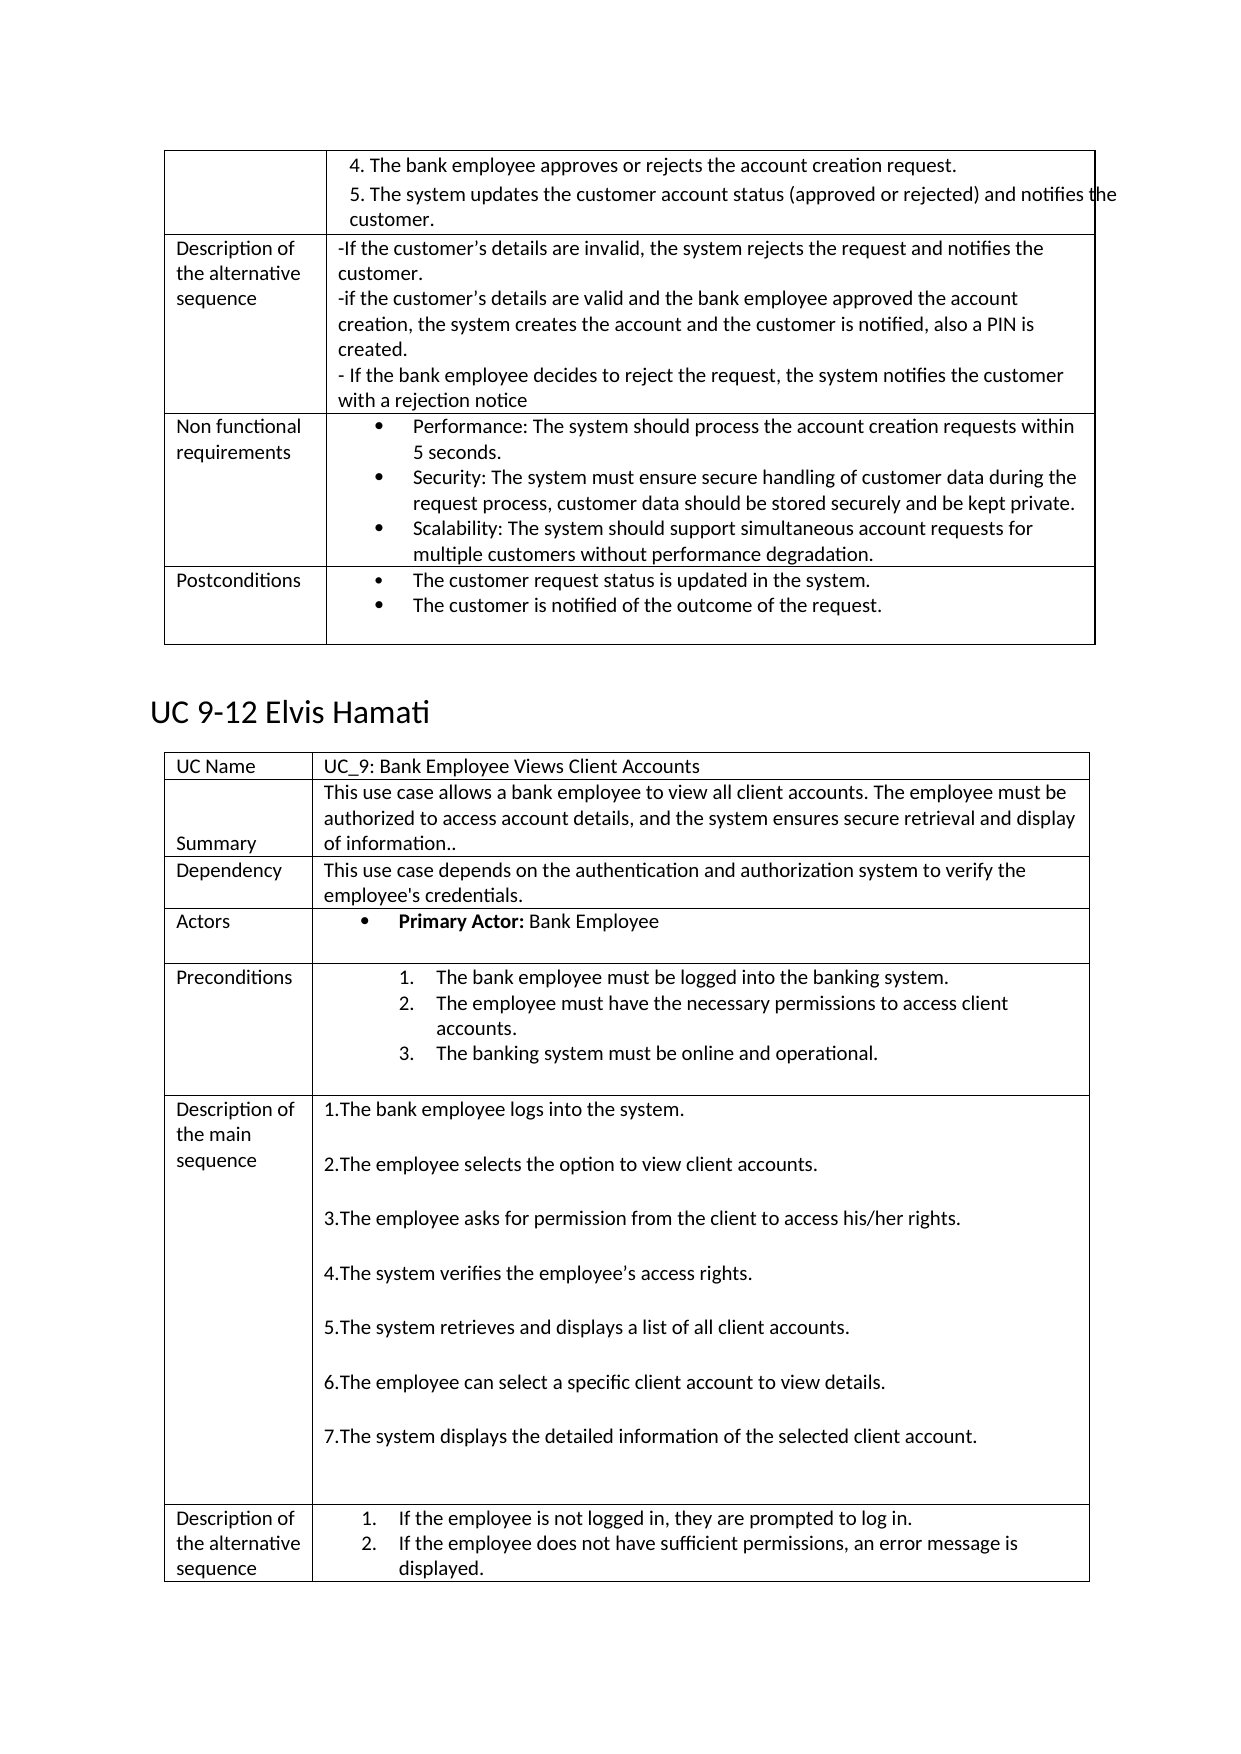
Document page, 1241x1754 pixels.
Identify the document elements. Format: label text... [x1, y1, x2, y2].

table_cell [165, 1505, 312, 1581]
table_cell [165, 151, 326, 234]
table_cell [327, 151, 1094, 234]
table_cell The bank employee must be logged into the banking system. The employee must have the necessary permissions to access client accounts. The banking system must be online and operational. [313, 964, 1089, 1095]
table_cell This use case allows a bank employee to view all client accounts. The employee must be authorized to access account details, and the system ensures secure retrieval and display of information.. [313, 780, 1089, 856]
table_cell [313, 1505, 1089, 1581]
table_cell Performance: The system should process the account creation requests within 5 seconds. Security: The system must ensure secure handling of customer data during the request process, customer data should be stored securely and be kept private. Scalability: The system should support simultaneous account requests for multiple customers without performance degradation. [327, 414, 1094, 566]
table_cell This use case depends on the authentication and authorization system to verify the employee's credentials. [313, 857, 1089, 908]
table_cell Postconditions [165, 567, 326, 643]
table_cell Description of the alternative sequence [165, 235, 326, 413]
table_cell Dependency [165, 857, 312, 908]
text UC 9-12 Elvis Hamati [150, 691, 1090, 732]
table_header UC Name [165, 753, 312, 778]
table_cell 1.The bank employee logs into the system. 2.The employee selects the option to view client accounts. 3.The employee asks for permission from the client to access his/her rights. 4.The system verifies the employee’s access rights. 5.The system retrieves and displays a list of all client accounts. 6.The employee can select a specific client account to view details. 7.The system displays the detailed information of the selected client account. [313, 1096, 1089, 1504]
table_cell Actors [165, 909, 312, 963]
table_cell Non functional requirements [165, 414, 326, 566]
table_cell Description of the main sequence [165, 1096, 312, 1504]
table_cell Summary [165, 780, 312, 856]
table_cell -If the customer’s details are invalid, the system rejects the request and notifies the customer. -if the customer’s details are valid and the bank employee approved the account creation, the system creates the account and the customer is notified, also a PIN is created. - If the bank employee decides to reject the request, the system notifies the customer with a rejection notice [327, 235, 1094, 413]
table_cell Preconditions [165, 964, 312, 1095]
table_header UC_9: Bank Employee Views Client Accounts [313, 753, 1089, 778]
table_cell Primary Actor: Bank Employee [313, 909, 1089, 963]
table_cell The customer request status is updated in the system. The customer is notified of the outcome of the request. [327, 567, 1094, 643]
